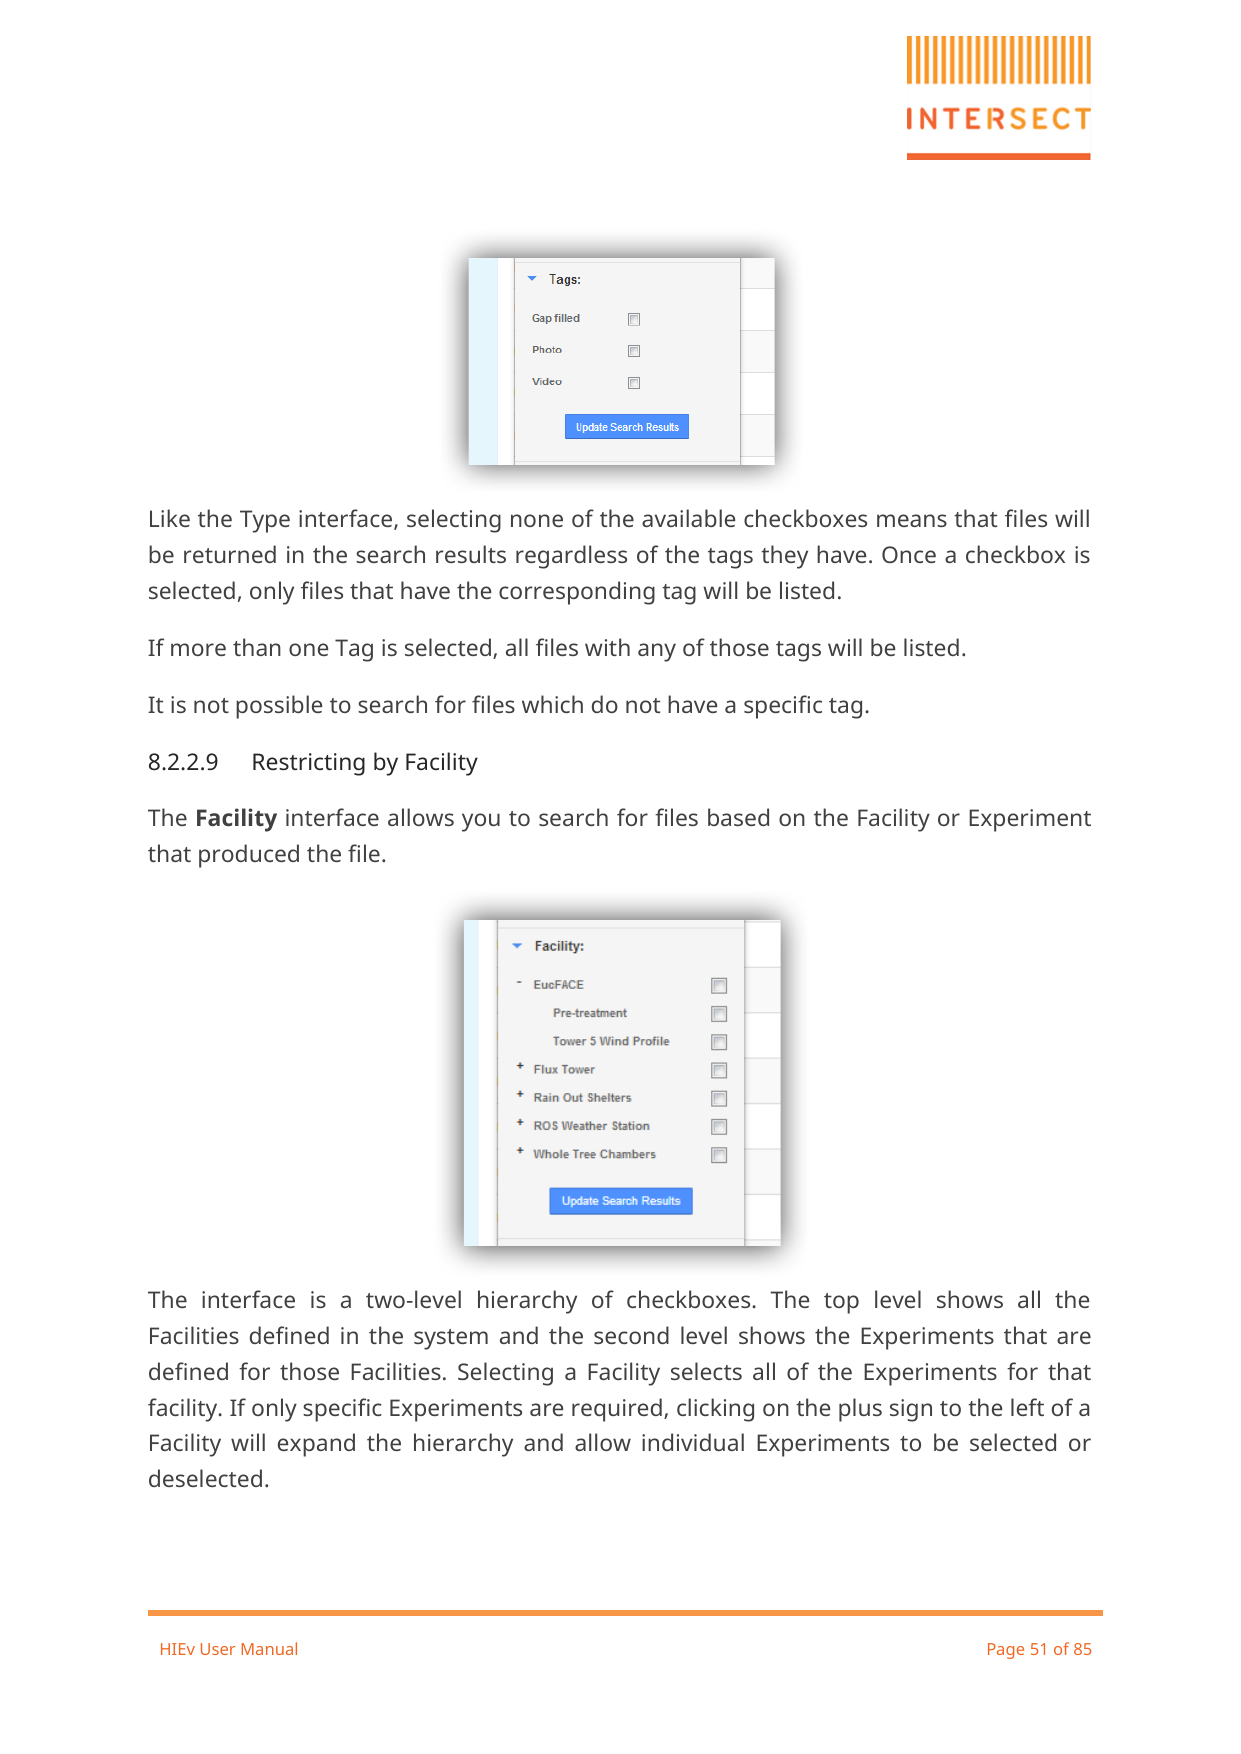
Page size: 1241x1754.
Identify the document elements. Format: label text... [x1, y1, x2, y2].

picture [468, 258, 775, 465]
picture [905, 34, 1093, 162]
text Like the Type interface, selecting none of the available checkboxes means that files will be returned in the search results regardless of the tags they have. Once a checkbox is selected, only files that have the corresponding tag will be listed. [148, 503, 1092, 606]
picture [463, 920, 781, 1246]
text The interface is a two-level hierarchy of checkboxes. The top level shows all the Facilities defined in the system and the second level shows the Experiments that are defined for those Facilities. Selecting a Facility selects all of the Experiments for that facility. If only specific Experiments are required, clicking on the plus sign to the left of a Facility will expand the hierarchy and allow individual Experiments to be selected or deselected. [148, 1284, 1092, 1494]
subtitle Restricting by Facility [148, 746, 1092, 777]
text The Facility interface allows you to search for files based on the Facility or Experiment that produced the file. [148, 802, 1092, 869]
text If more than one Tag is selected, all files with any of those tags will be listed. [148, 632, 1092, 663]
text It is not possible to search for files which do not have a specific tag. [148, 689, 1092, 720]
